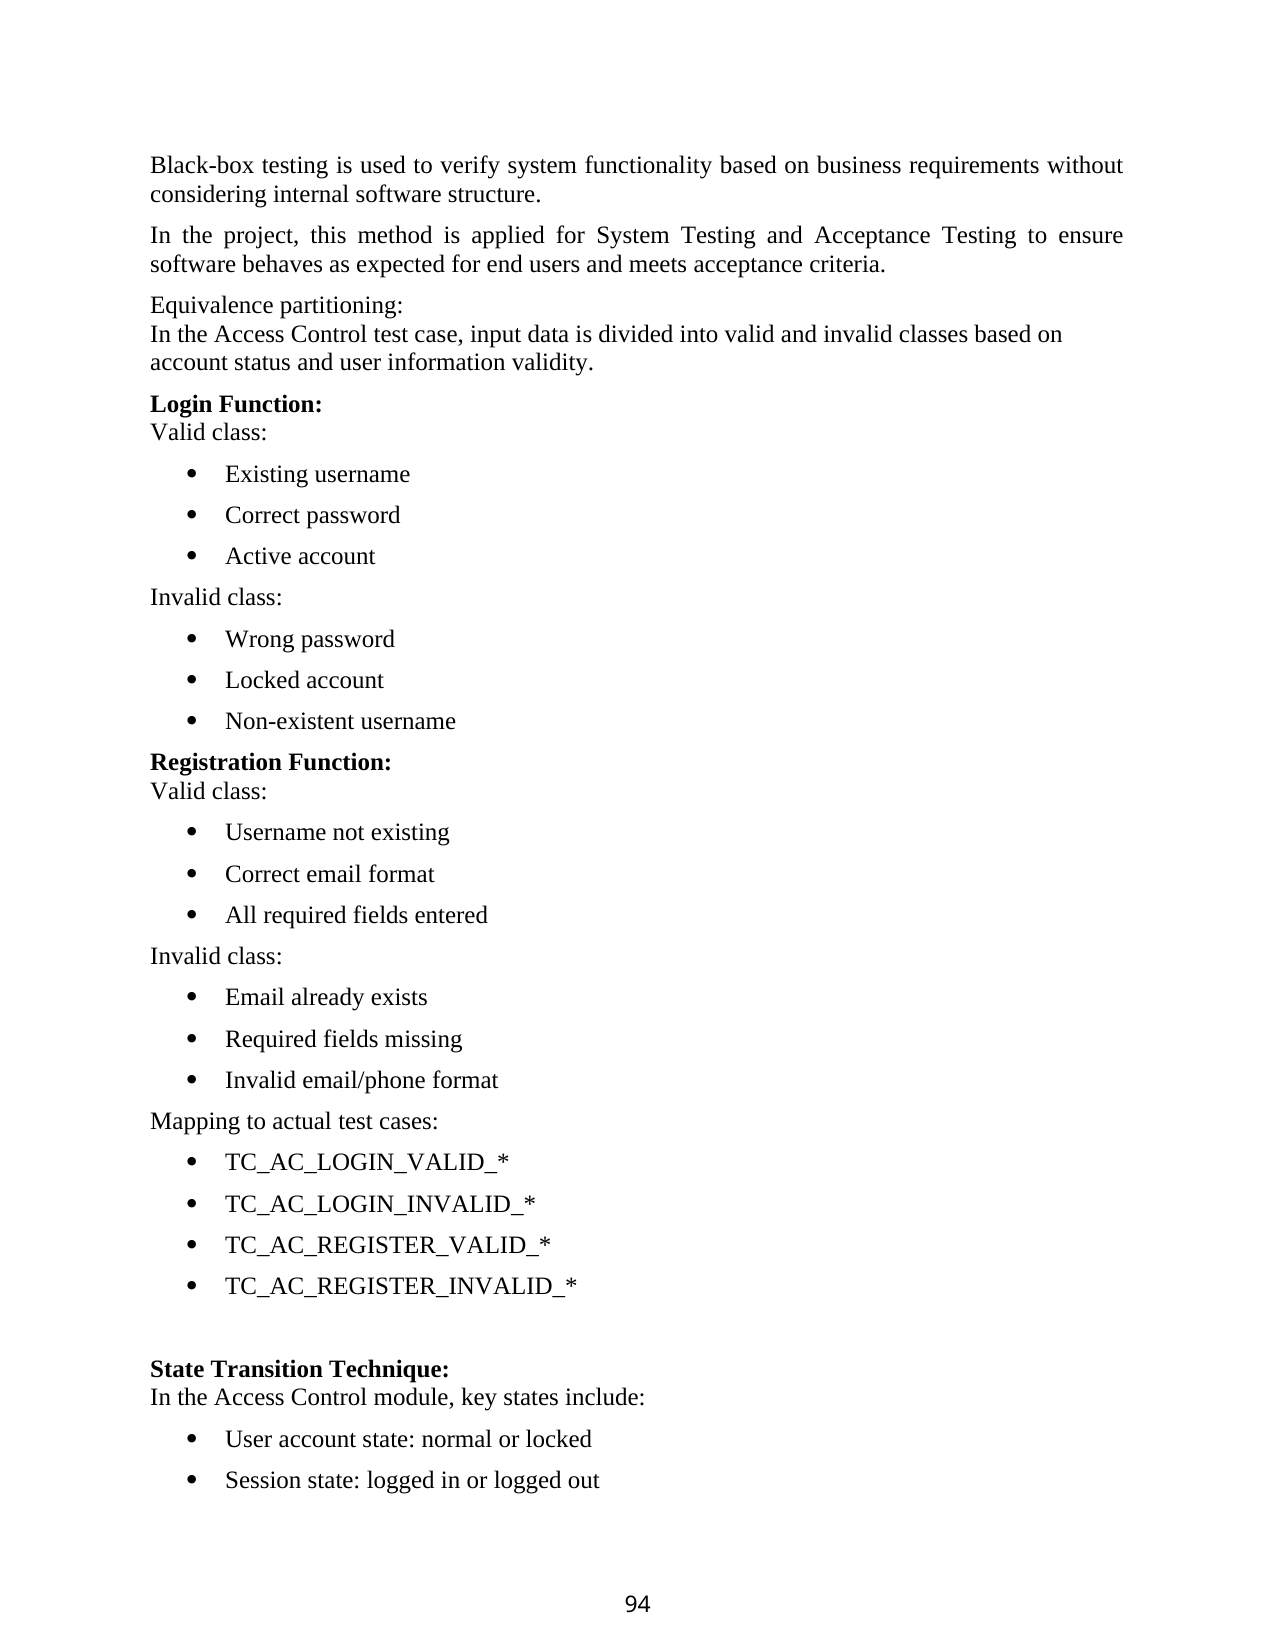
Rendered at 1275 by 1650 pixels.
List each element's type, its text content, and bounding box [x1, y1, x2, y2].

list User account state: normal or locked [187, 1424, 1125, 1452]
text Invalid class: [150, 582, 1125, 611]
text Invalid class: [150, 941, 1125, 970]
list Email already exists [187, 982, 1125, 1011]
text Black-box testing is used to verify system functionality based on business requirements without considering internal software structure. [150, 150, 1125, 207]
list Active account [187, 541, 1125, 570]
list Session state: logged in or logged out [187, 1465, 1125, 1494]
list TC_AC_LOGIN_INVALID_* [187, 1189, 1125, 1217]
list Invalid email/phone format [187, 1065, 1125, 1094]
list All required fields entered [187, 900, 1125, 929]
text Mapping to actual test cases: [150, 1106, 1125, 1135]
list Existing username [187, 459, 1125, 487]
list Correct email format [187, 859, 1125, 887]
text Equivalence partitioning: In the Access Control test case, input data is divided into valid and invalid classes based on account status and user information validity. [150, 290, 1125, 376]
list Required fields missing [187, 1024, 1125, 1052]
text Login Function: Valid class: [150, 389, 1125, 446]
text State Transition Technique: In the Access Control module, key states include: [150, 1354, 1125, 1411]
list Non-existent username [187, 706, 1125, 735]
list Correct password [187, 500, 1125, 529]
text Registration Function: Valid class: [150, 747, 1125, 805]
list TC_AC_REGISTER_INVALID_* [187, 1271, 1125, 1300]
text In the project, this method is applied for System Testing and Acceptance Testing to ensure software behaves as expected for end users and meets acceptance criteria. [150, 220, 1125, 277]
list TC_AC_REGISTER_VALID_* [187, 1230, 1125, 1259]
list Locked account [187, 665, 1125, 694]
list TC_AC_LOGIN_VALID_* [187, 1147, 1125, 1176]
list Username not existing [187, 817, 1125, 846]
list Wrong password [187, 624, 1125, 652]
